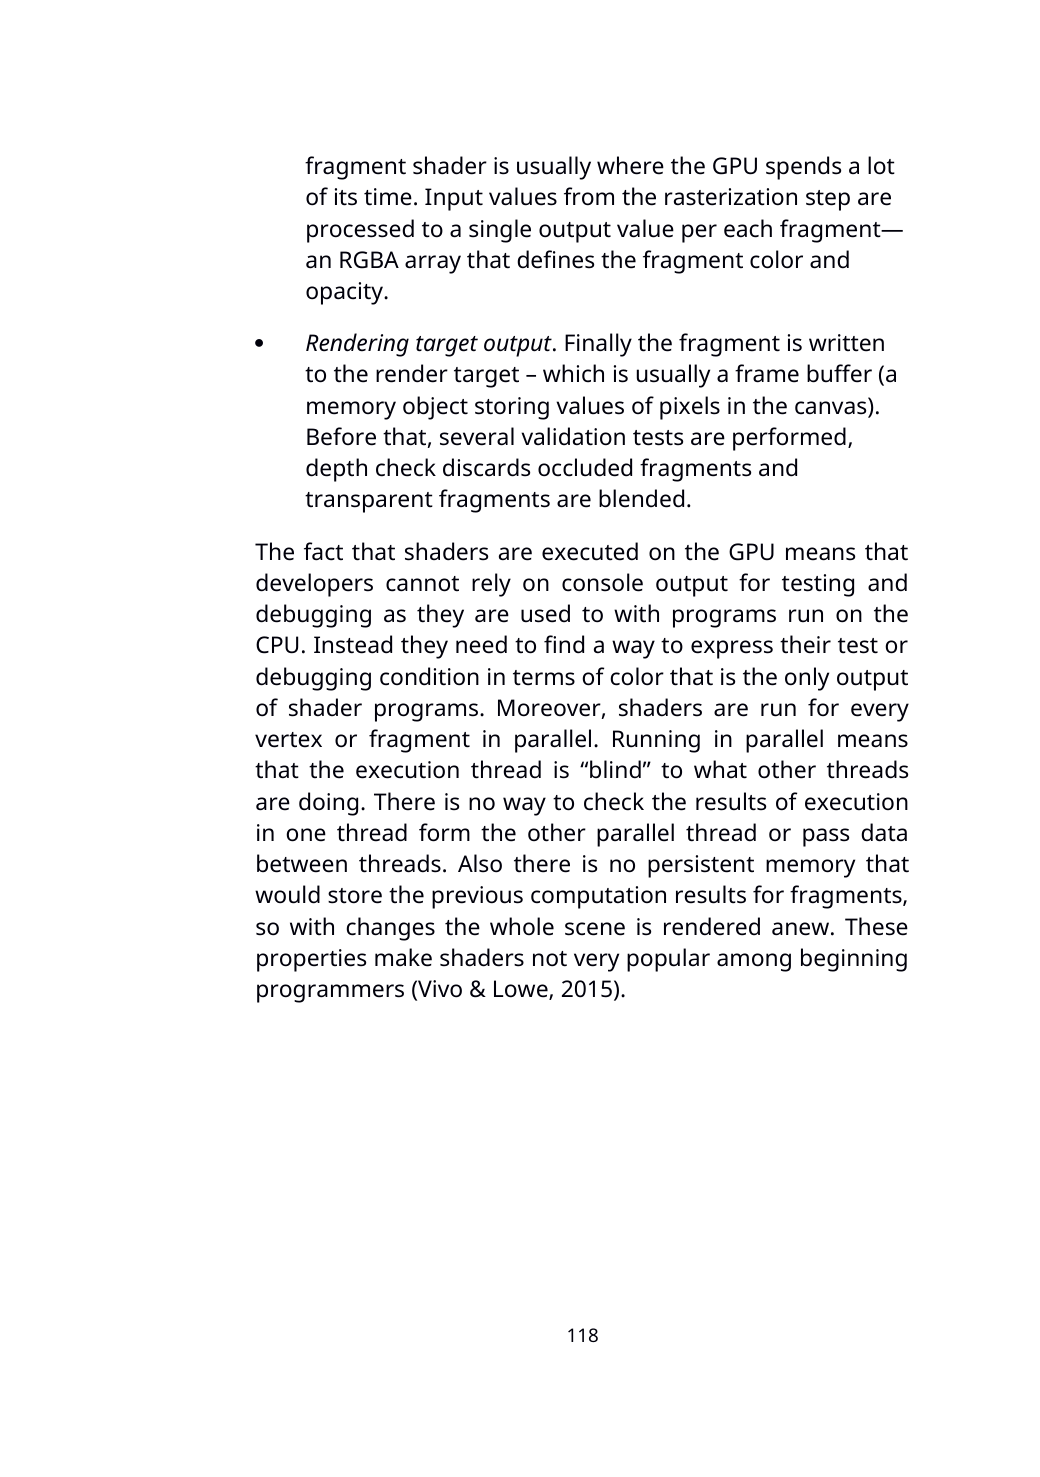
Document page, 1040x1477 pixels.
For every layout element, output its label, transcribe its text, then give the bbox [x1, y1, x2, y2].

list Rendering target output. Finally the fragment is written to the render target – which is usually a frame buffer (a memory object storing values of pixels in the canvas). Before that, several validation tests are performed, depth check discards occluded fragments and transparent fragments are blended. [255, 327, 910, 514]
text The fact that shaders are executed on the GPU means that developers cannot rely on console output for testing and debugging as they are used to with programs run on the CPU. Instead they need to find a way to express their test or debugging condition in terms of color that is the only output of shader programs. Moreover, shaders are run for every vertex or fragment in parallel. Running in parallel means that the execution thread is “blind” to what other threads are doing. There is no way to check the results of execution in one thread form the other parallel thread or pass data between threads. Also there is no persistent memory that would store the previous computation results for fragments, so with changes the whole scene is rendered anew. These properties make shaders not very popular among beginning programmers (Vivo & Lowe, 2015). [255, 535, 910, 1004]
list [255, 150, 910, 306]
